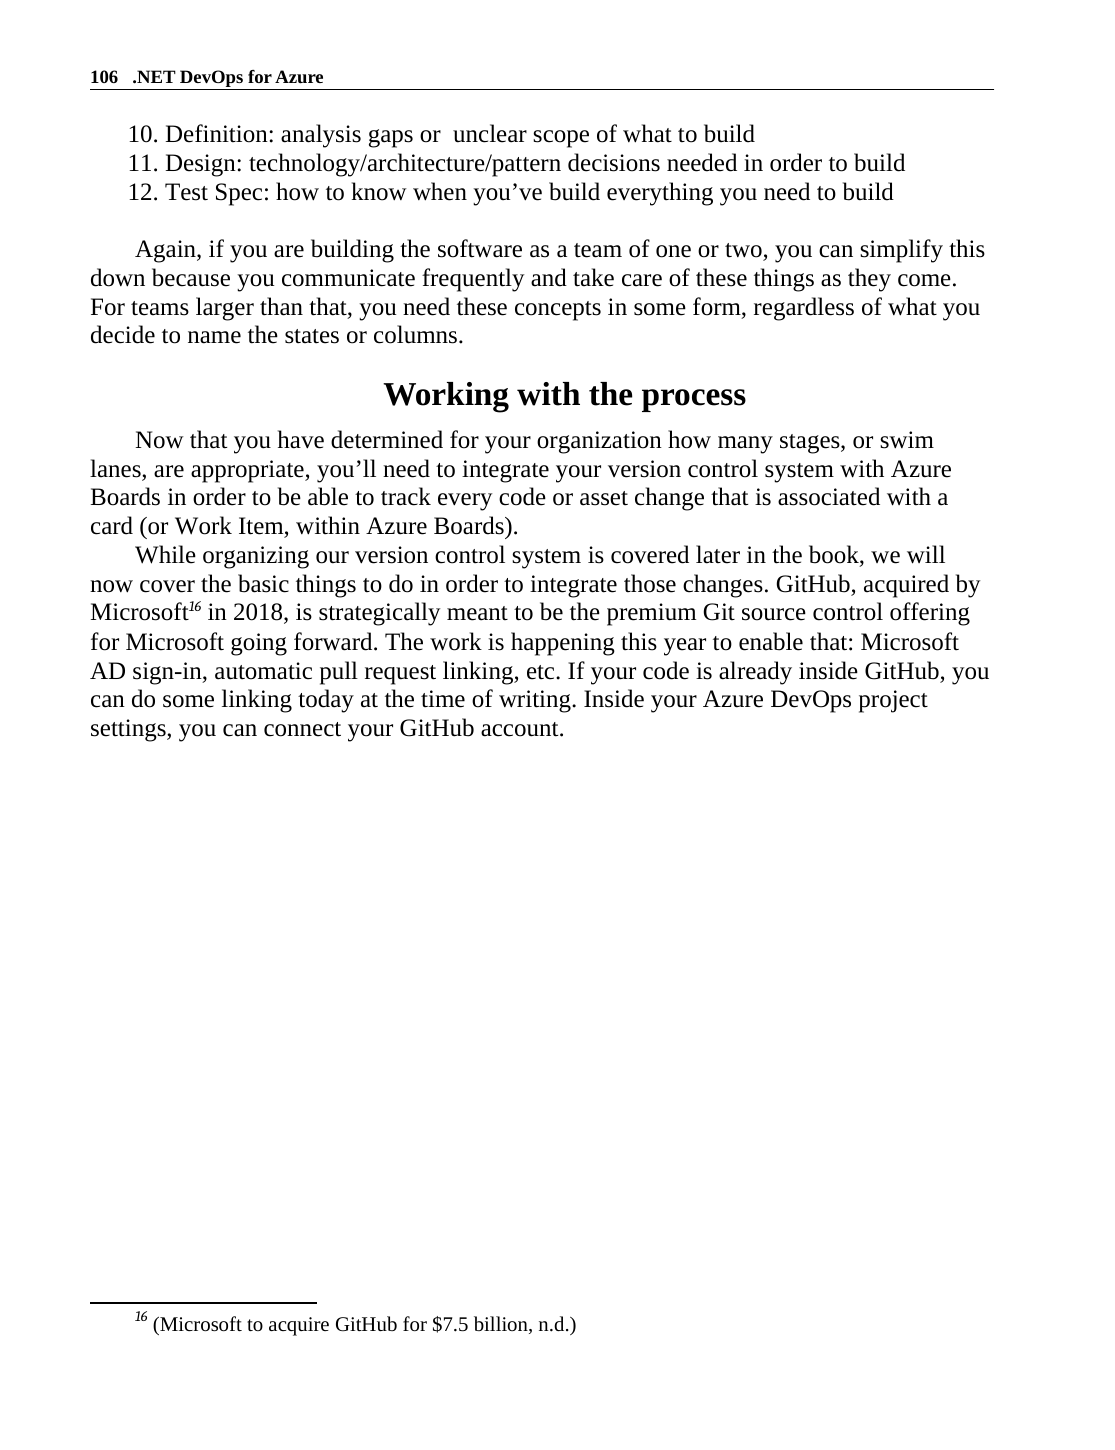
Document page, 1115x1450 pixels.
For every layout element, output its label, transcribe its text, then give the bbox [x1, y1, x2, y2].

text Again, if you are building the software as a team of one or two, you can simplify this down because you communicate frequently and take care of these things as they come. For teams larger than that, you need these concepts in some form, regardless of what you decide to name the states or columns. [90, 234, 994, 349]
text Now that you have determined for your organization how many stages, or swim lanes, are appropriate, you’ll need to integrate your version control system with Azure Boards in order to be able to track every code or asset change that is associated with a card (or Work Item, within Azure Boards). [90, 425, 994, 540]
text Design: technology/architecture/pattern decisions needed in order to build [127, 148, 994, 177]
text Definition: analysis gaps or unclear scope of what to build [127, 119, 994, 148]
subtitle Working with the process [90, 374, 994, 412]
text While organizing our version control system is covered later in the book, we will now cover the basic things to do in order to integrate those changes. GitHub, acquired by Microsoft in 2018, is strategically meant to be the premium Git source control offering for Microsoft going forward. The work is happening this year to enable that: Microsoft AD sign-in, automatic pull request linking, etc. If your code is already inside GitHub, you can do some linking today at the time of writing. Inside your Azure DevOps project settings, you can connect your GitHub account. [90, 540, 994, 742]
text Test Spec: how to know when you’ve build everything you need to build [127, 177, 994, 205]
